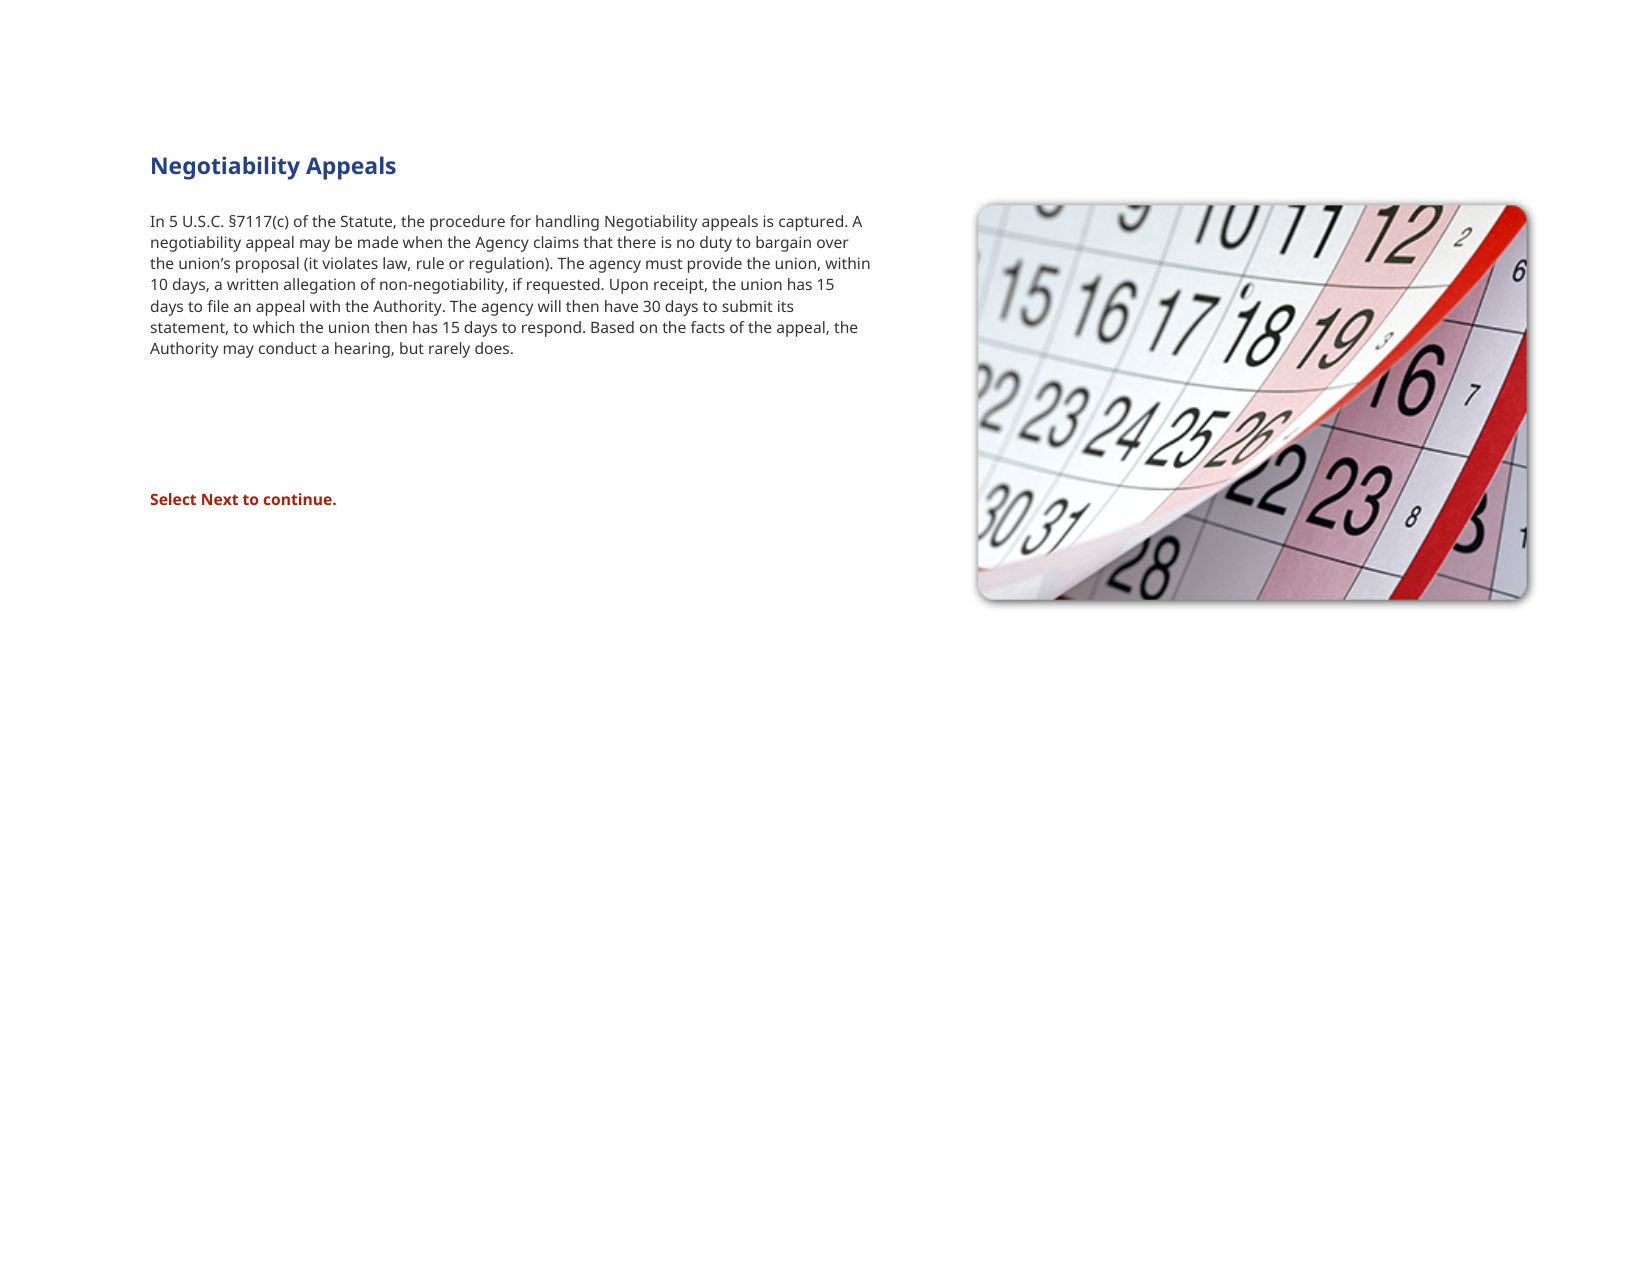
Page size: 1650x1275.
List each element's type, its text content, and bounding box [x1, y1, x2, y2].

text Select Next to continue. [150, 489, 891, 510]
text Negotiability Appeals [150, 150, 891, 181]
picture [891, 132, 1591, 658]
text In 5 U.S.C. §7117(c) of the Statute, the procedure for handling Negotiability appeals is captured. A negotiability appeal may be made when the Agency claims that there is no duty to bargain over the union’s proposal (it violates law, rule or regulation). The agency must provide the union, within 10 days, a written allegation of non-negotiability, if requested. Upon receipt, the union has 15 days to file an appeal with the Authority. The agency will then have 30 days to submit its statement, to which the union then has 15 days to respond. Based on the facts of the appeal, the Authority may conduct a hearing, but rarely does. [150, 210, 891, 359]
